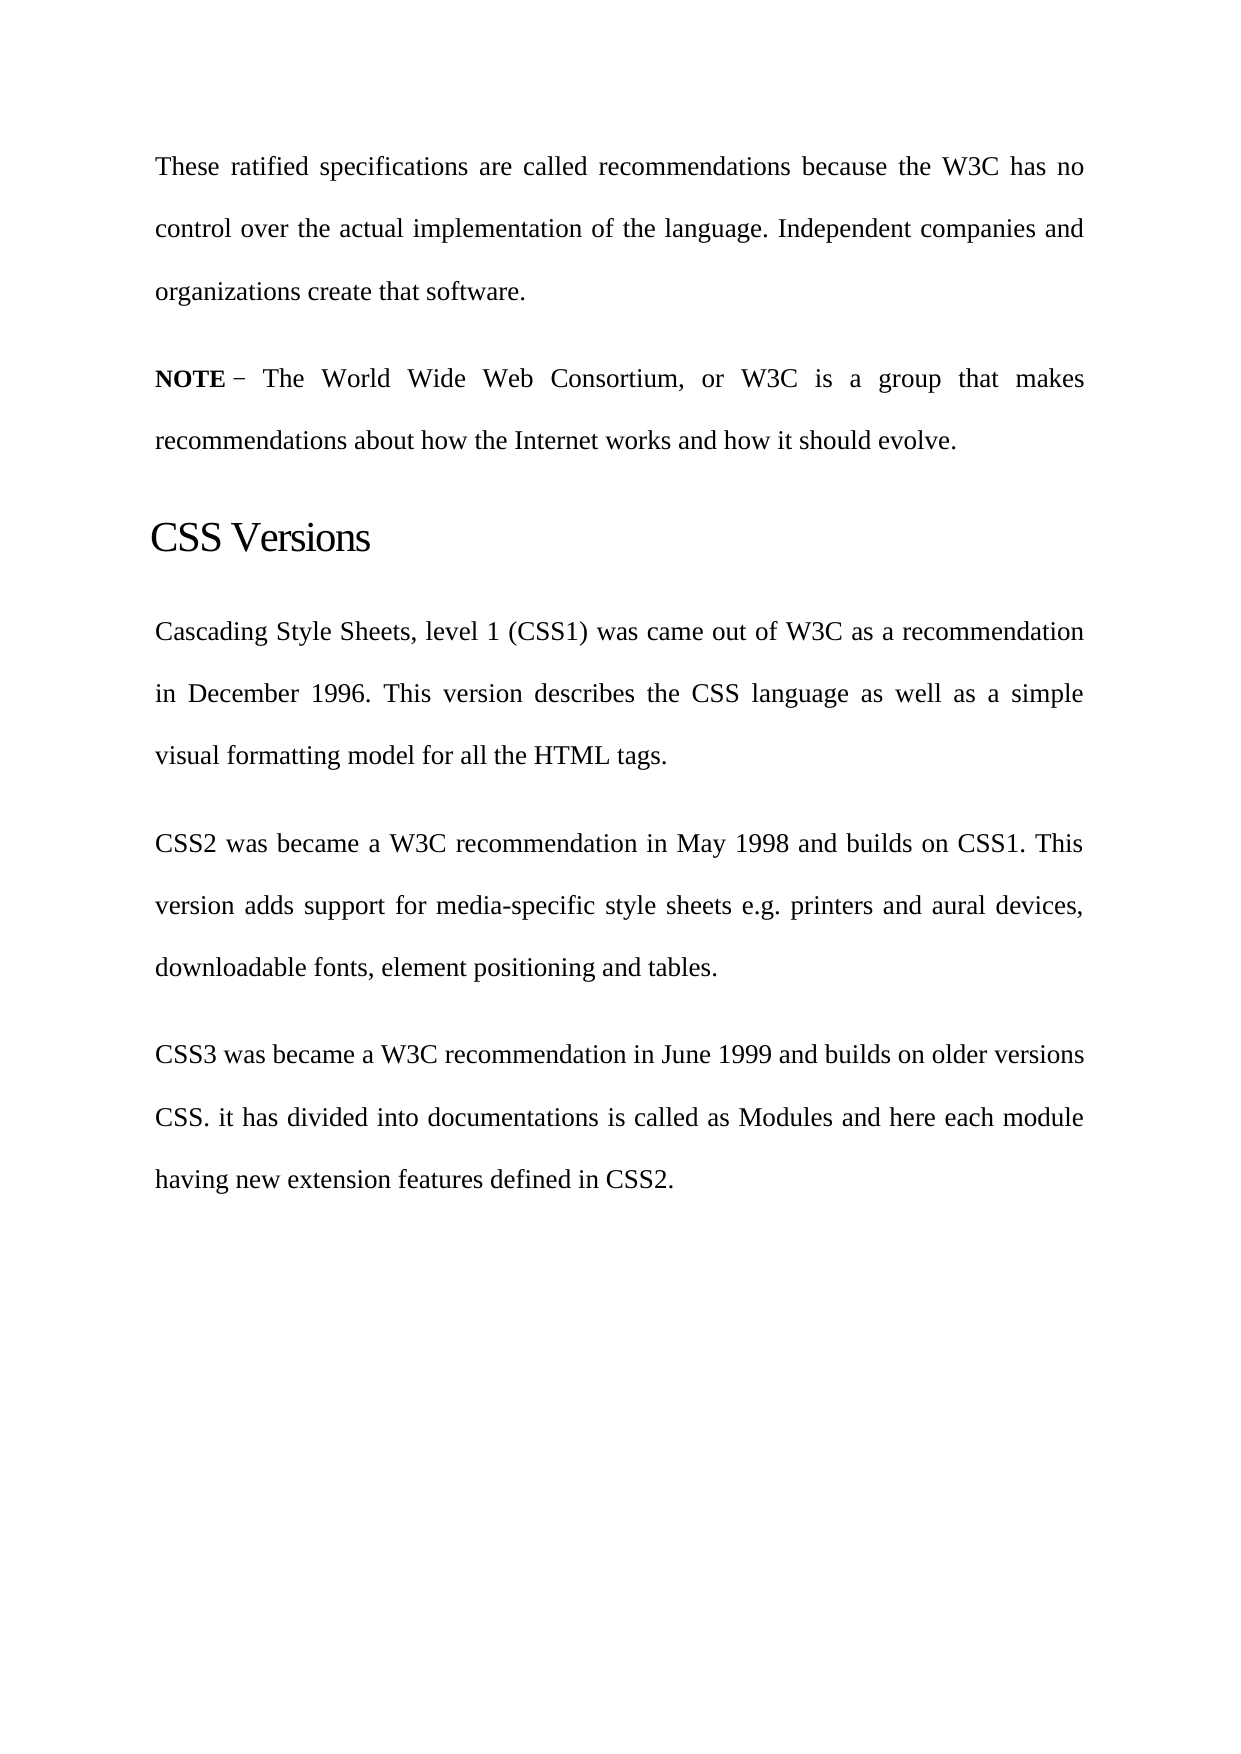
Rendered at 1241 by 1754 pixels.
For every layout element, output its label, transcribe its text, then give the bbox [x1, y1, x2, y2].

text CSS3 was became a W3C recommendation in June 1999 and builds on older versions CSS. it has divided into documentations is called as Modules and here each module having new extension features defined in CSS2. [155, 1038, 1085, 1194]
text These ratified specifications are called recommendations because the W3C has no control over the actual implementation of the language. Independent companies and organizations create that software. [155, 150, 1085, 306]
text CSS Versions [150, 511, 1085, 561]
text CSS2 was became a W3C recommendation in May 1998 and builds on CSS1. This version adds support for media-specific style sheets e.g. printers and aural devices, downloadable fonts, element positioning and tables. [155, 827, 1085, 982]
text Cascading Style Sheets, level 1 (CSS1) was came out of W3C as a recommendation in December 1996. This version describes the CSS language as well as a simple visual formatting model for all the HTML tags. [155, 615, 1085, 771]
text NOTE − The World Wide Web Consortium, or W3C is a group that makes recommendations about how the Internet works and how it should evolve. [155, 362, 1085, 455]
